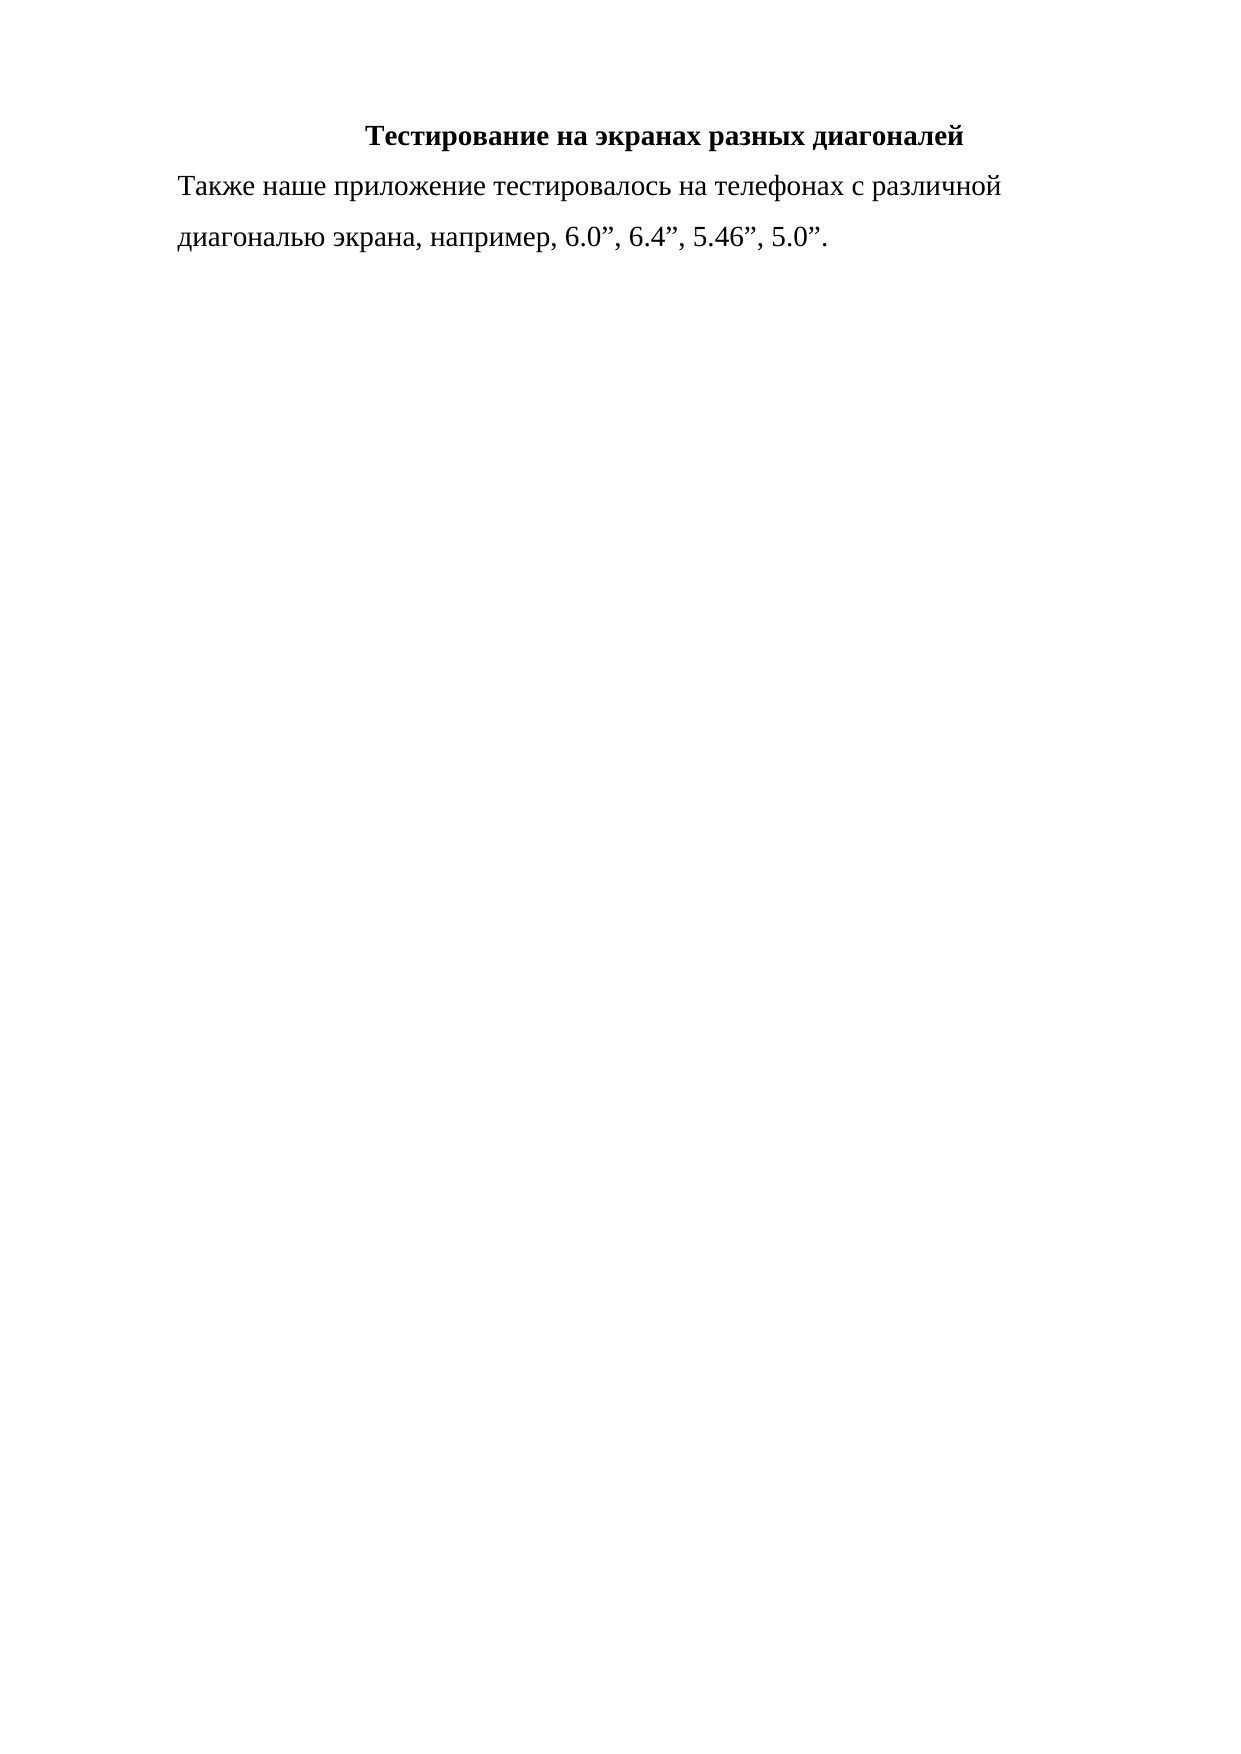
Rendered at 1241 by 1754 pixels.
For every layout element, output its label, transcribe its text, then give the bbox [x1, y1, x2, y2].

text Также наше приложение тестировалось на телефонах с различной диагональю экрана, например, 6.0”, 6.4”, 5.46”, 5.0”. [177, 168, 1152, 252]
text Тестирование на экранах разных диагоналей [177, 118, 1152, 152]
